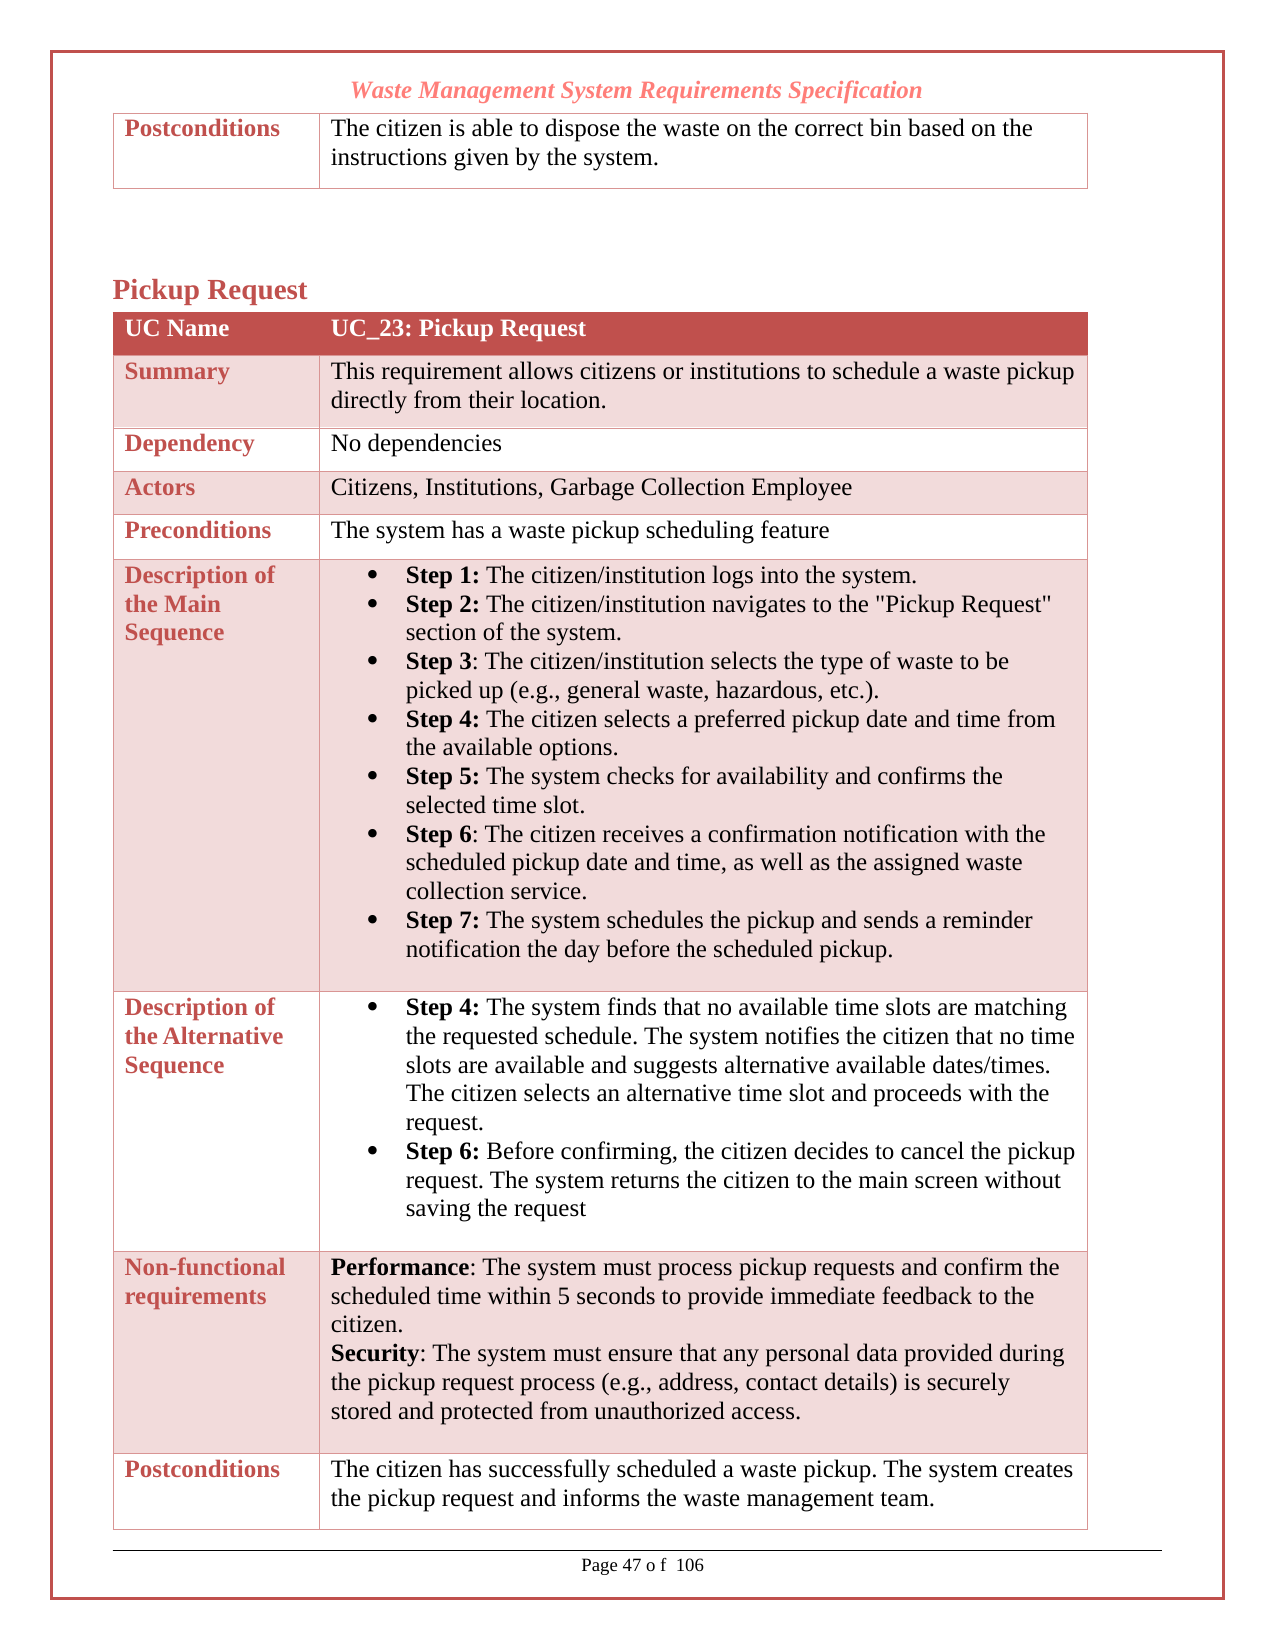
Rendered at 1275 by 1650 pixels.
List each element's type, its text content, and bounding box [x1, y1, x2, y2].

table_cell Description of the Main Sequence [114, 560, 319, 991]
table_cell This requirement allows citizens or institutions to schedule a waste pickup directly from their location. [320, 356, 1087, 427]
table_cell Citizens, Institutions, Garbage Collection Employee [320, 472, 1087, 514]
table_cell Postconditions [114, 114, 319, 188]
table_cell Dependency [114, 429, 319, 471]
table_cell Non-functional requirements [114, 1252, 319, 1453]
table_cell Step 4: The system finds that no available time slots are matching the requested schedule. The system notifies the citizen that no time slots are available and suggests alternative available dates/times. The citizen selects an alternative time slot and proceeds with the request. Step 6: Before confirming, the citizen decides to cancel the pickup request. The system returns the citizen to the main screen without saving the request [320, 992, 1087, 1251]
table_cell The system has a waste pickup scheduling feature [320, 515, 1087, 559]
table_cell Performance: The system must process pickup requests and confirm the scheduled time within 5 seconds to provide immediate feedback to the citizen. Security: The system must ensure that any personal data provided during the pickup request process (e.g., address, contact details) is securely stored and protected from unauthorized access. [320, 1252, 1087, 1453]
table_cell Summary [114, 356, 319, 427]
table_cell No dependencies [320, 429, 1087, 471]
table_cell Description of the Alternative Sequence [114, 992, 319, 1251]
table_header UC_23: Pickup Request [320, 313, 1087, 355]
table_cell Preconditions [114, 515, 319, 559]
table_header UC Name [114, 313, 319, 355]
text Pickup Request [112, 272, 1162, 306]
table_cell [320, 1454, 1087, 1528]
table_cell Step 1: The citizen/institution logs into the system. Step 2: The citizen/institution navigates to the "Pickup Request" section of the system. Step 3: The citizen/institution selects the type of waste to be picked up (e.g., general waste, hazardous, etc.). Step 4: The citizen selects a preferred pickup date and time from the available options. Step 5: The system checks for availability and confirms the selected time slot. Step 6: The citizen receives a confirmation notification with the scheduled pickup date and time, as well as the assigned waste collection service. Step 7: The system schedules the pickup and sends a reminder notification the day before the scheduled pickup. [320, 560, 1087, 991]
table_cell Actors [114, 472, 319, 514]
table_cell The citizen is able to dispose the waste on the correct bin based on the instructions given by the system. [320, 114, 1087, 188]
table_cell Postconditions [114, 1454, 319, 1528]
